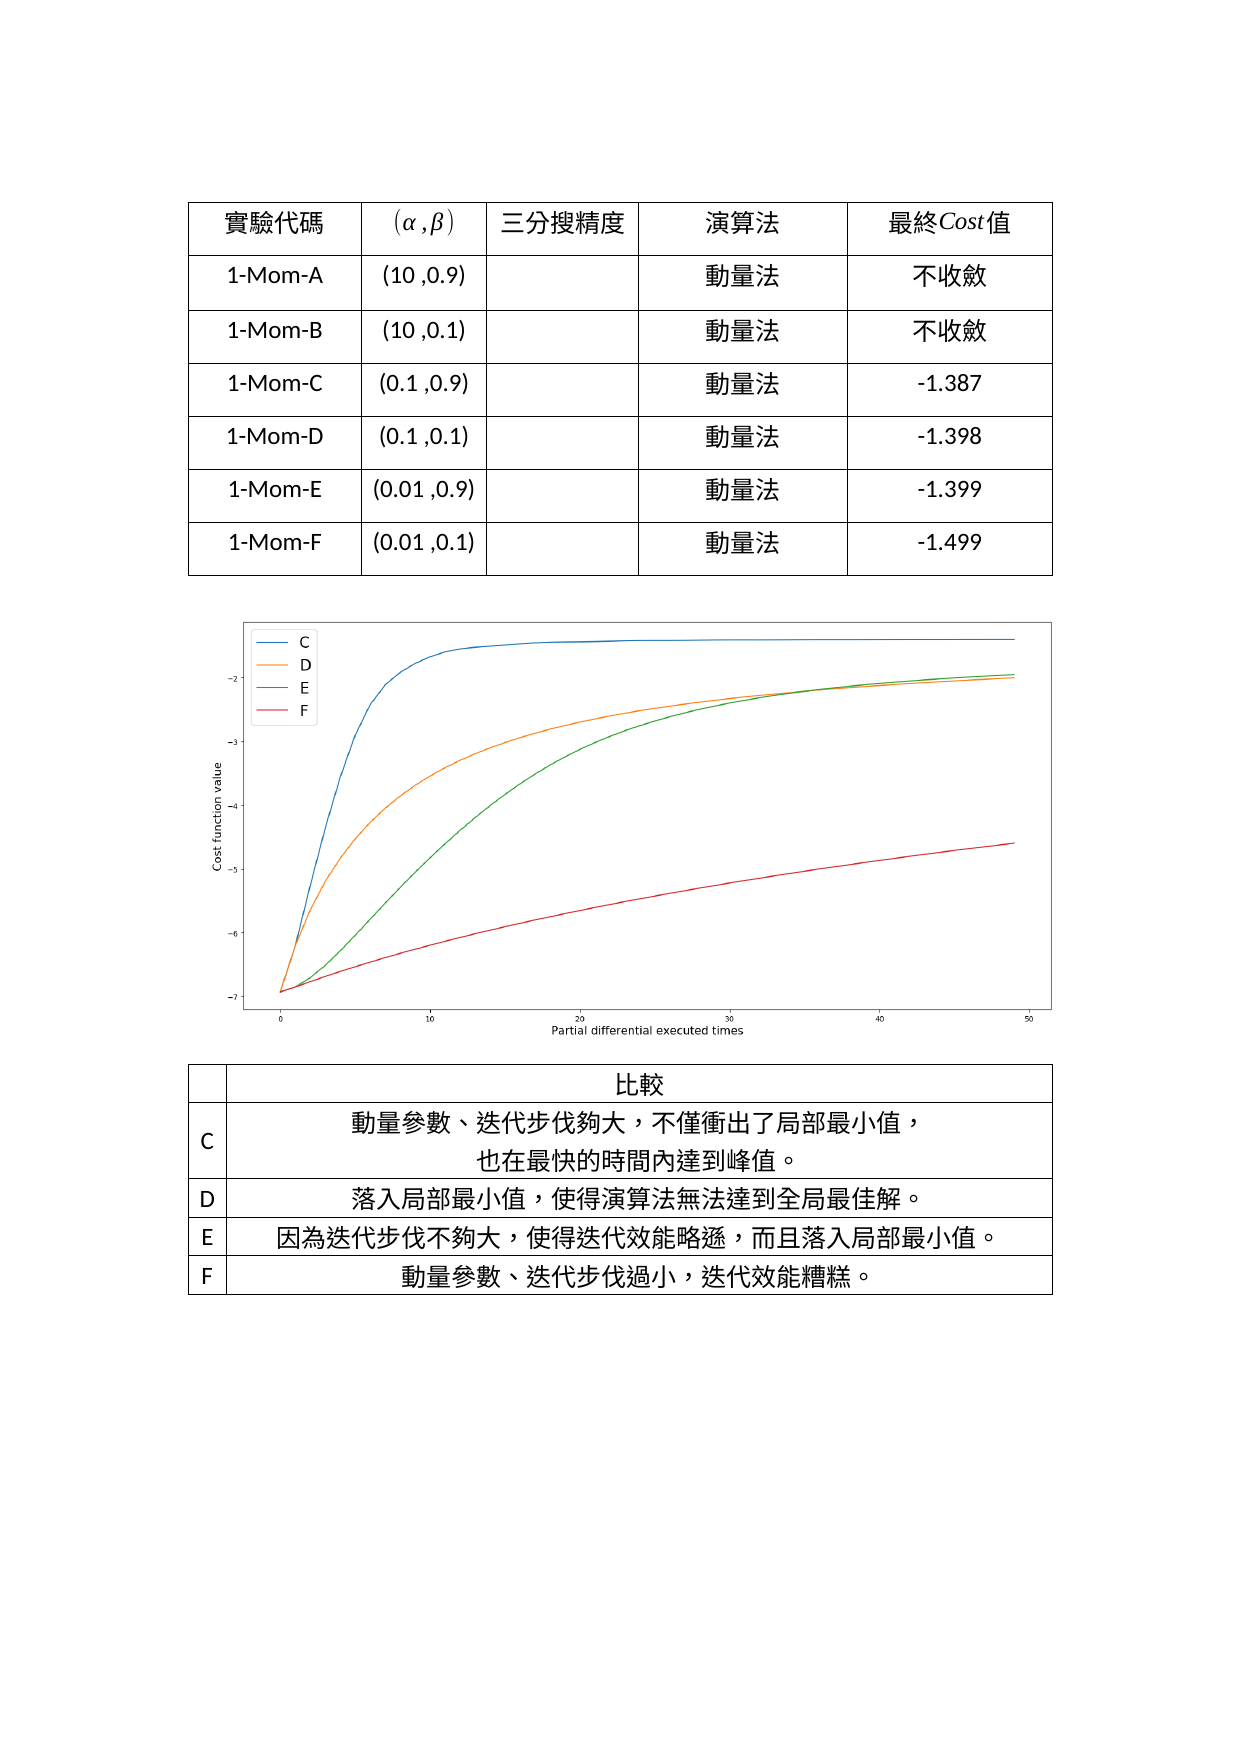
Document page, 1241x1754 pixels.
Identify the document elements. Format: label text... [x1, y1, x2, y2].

table_cell 1-Mom-C [189, 364, 361, 416]
table_cell 1-Mom-F [189, 523, 361, 575]
table_cell 因為迭代步伐不夠大，使得迭代效能略遜，而且落入局部最小值。 [227, 1218, 1052, 1255]
table_cell 動量法 [639, 523, 847, 575]
table_cell 動量法 [639, 311, 847, 363]
table_cell (0.01 ,0.1) [362, 523, 486, 575]
table_cell (0.1 ,0.9) [362, 364, 486, 416]
table_cell 落入局部最小值，使得演算法無法達到全局最佳解。 [227, 1179, 1052, 1217]
table_cell 動量法 [639, 417, 847, 469]
table_cell -1.387 [848, 364, 1052, 416]
table_cell (0.01 ,0.9) [362, 470, 486, 522]
table_cell F [189, 1256, 226, 1294]
table_cell 1-Mom-E [189, 470, 361, 522]
table_cell E [189, 1218, 226, 1255]
table_cell 1-Mom-A [189, 256, 361, 309]
table_cell 動量法 [639, 364, 847, 416]
table_cell [487, 364, 638, 416]
table_cell 1-Mom-B [189, 311, 361, 363]
picture [187, 592, 1071, 1047]
table_header 最終值 [848, 203, 1052, 255]
table_cell [487, 417, 638, 469]
table_cell [487, 311, 638, 363]
table_cell [487, 523, 638, 575]
table_cell 1-Mom-D [189, 417, 361, 469]
table_cell (10 ,0.1) [362, 311, 486, 363]
table_cell C [189, 1103, 226, 1178]
table_cell [487, 470, 638, 522]
table_cell (0.1 ,0.1) [362, 417, 486, 469]
table_header 演算法 [639, 203, 847, 255]
table_cell 動量法 [639, 256, 847, 309]
table_cell 動量參數、迭代步伐過小，迭代效能糟糕。 [227, 1256, 1052, 1294]
table_cell 動量法 [639, 470, 847, 522]
table_cell 動量參數、迭代步伐夠大，不僅衝出了局部最小值， 也在最快的時間內達到峰值。 [227, 1103, 1052, 1178]
table_header 實驗代碼 [189, 203, 361, 255]
table_cell [487, 256, 638, 309]
table_header 比較 [227, 1065, 1052, 1102]
table_header 三分搜精度 [487, 203, 638, 255]
table_header [362, 203, 486, 255]
table_cell 不收斂 [848, 311, 1052, 363]
table_header [189, 1065, 226, 1102]
table_cell -1.499 [848, 523, 1052, 575]
table_cell -1.398 [848, 417, 1052, 469]
table_cell (10 ,0.9) [362, 256, 486, 309]
table_cell 不收斂 [848, 256, 1052, 309]
table_cell -1.399 [848, 470, 1052, 522]
table_cell D [189, 1179, 226, 1217]
